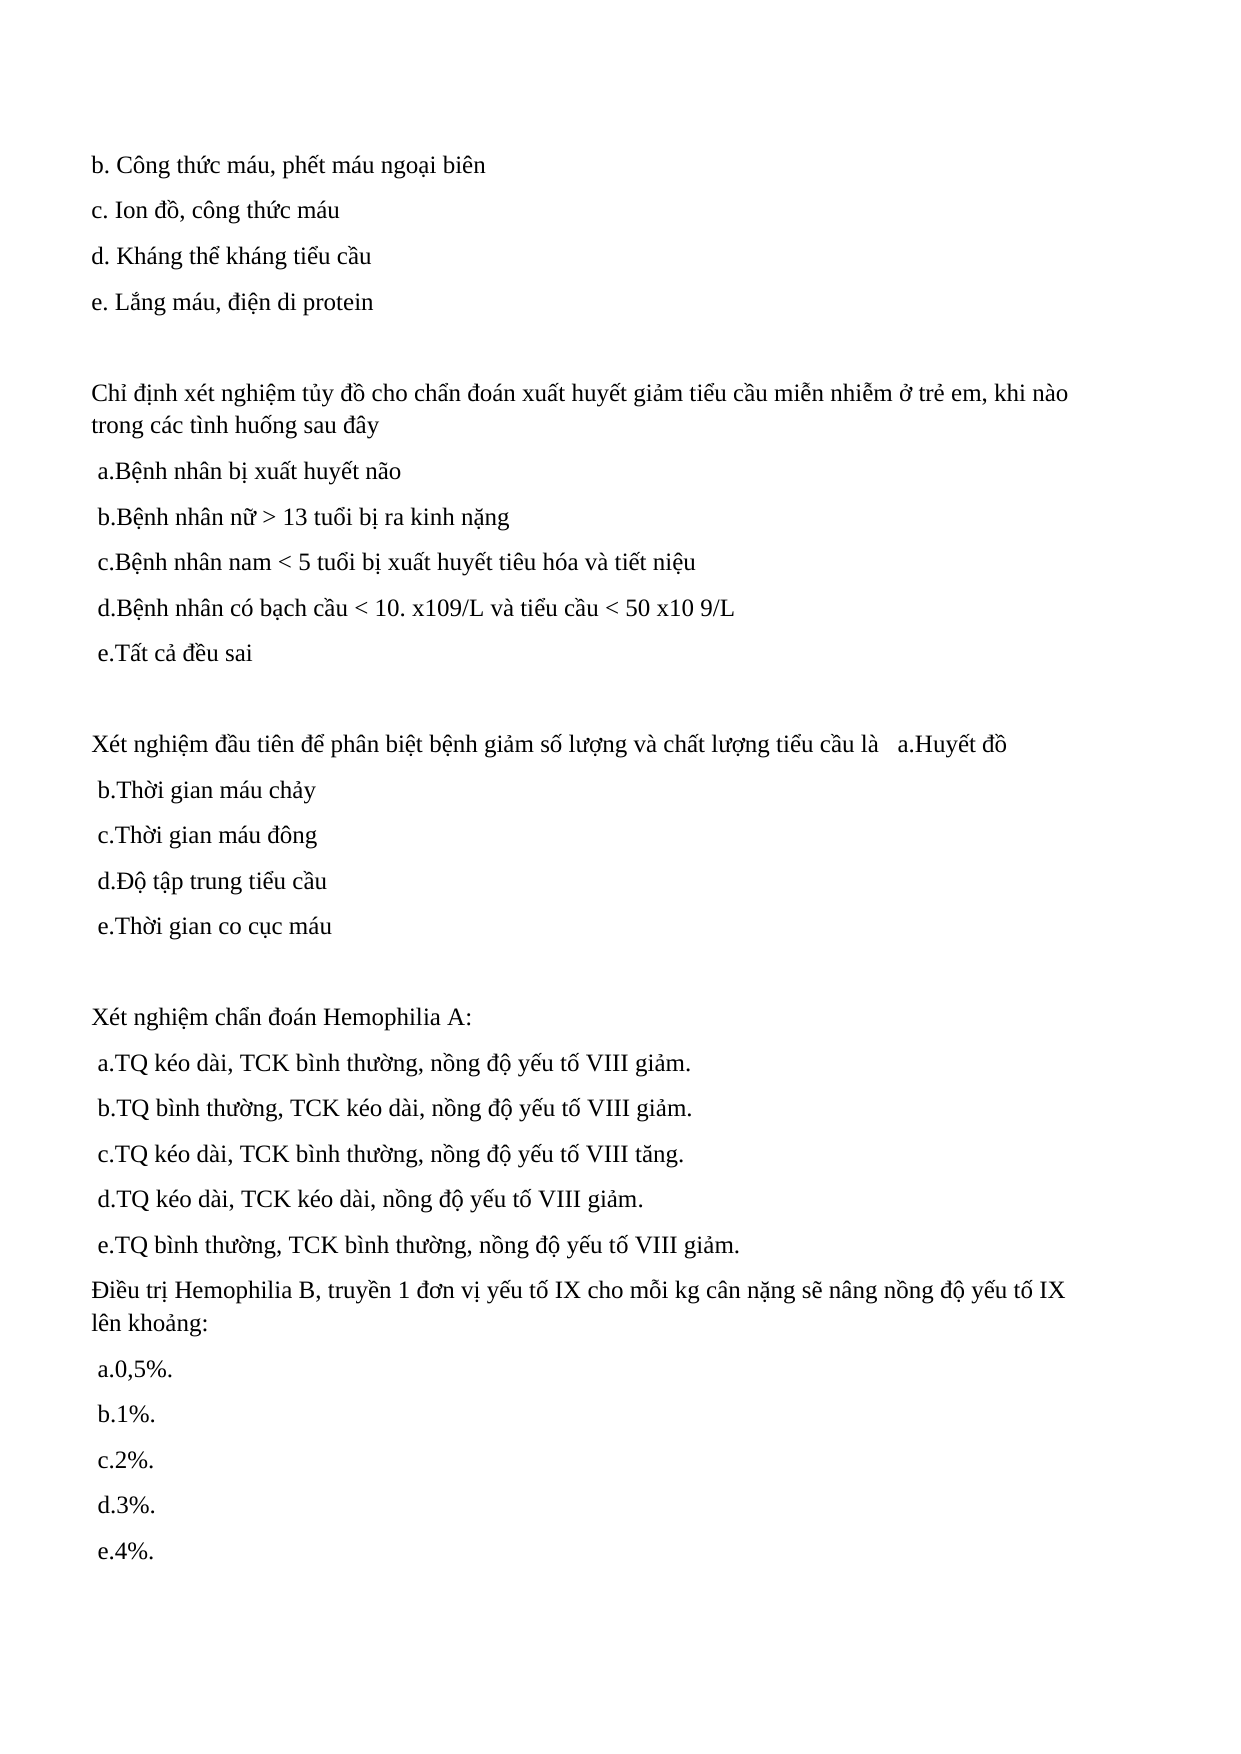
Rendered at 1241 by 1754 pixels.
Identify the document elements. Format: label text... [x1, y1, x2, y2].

text e.4%. [91, 1536, 1090, 1565]
text d.TQ kéo dài, TCK kéo dài, nồng độ yếu tố VIII giảm. [91, 1184, 1090, 1213]
text b.Thời gian máu chảy [91, 775, 1090, 803]
text b.1%. [91, 1399, 1090, 1428]
text e.TQ bình thường, TCK bình thường, nồng độ yếu tố VIII giảm. [91, 1230, 1090, 1259]
text c.Bệnh nhân nam < 5 tuổi bị xuất huyết tiêu hóa và tiết niệu [91, 547, 1090, 576]
text c.TQ kéo dài, TCK bình thường, nồng độ yếu tố VIII tăng. [91, 1139, 1090, 1168]
text c. Ion đồ, công thức máu [91, 196, 1090, 224]
text d.3%. [91, 1491, 1090, 1519]
text c.Thời gian máu đông [91, 820, 1090, 849]
text d.Độ tập trung tiểu cầu [91, 866, 1090, 894]
text Xét nghiệm chẩn đoán Hemophilia A: [91, 1002, 1090, 1031]
text e.Tất cả đều sai [91, 638, 1090, 667]
text b. Công thức máu, phết máu ngoại biên [91, 150, 1090, 179]
text d. Kháng thể kháng tiểu cầu [91, 241, 1090, 270]
text Điều trị Hemophilia B, truyền 1 đơn vị yếu tố IX cho mỗi kg cân nặng sẽ nâng nồng độ yếu tố IX lên khoảng: [91, 1276, 1090, 1337]
text a.0,5%. [91, 1354, 1090, 1383]
text Xét nghiệm đầu tiên để phân biệt bệnh giảm số lượng và chất lượng tiểu cầu là a.Huyết đồ [91, 729, 1090, 758]
text d.Bệnh nhân có bạch cầu < 10. x109/L và tiểu cầu < 50 x10 9/L [91, 593, 1090, 621]
text e. Lắng máu, điện di protein [91, 287, 1090, 315]
text c.2%. [91, 1445, 1090, 1474]
text a.Bệnh nhân bị xuất huyết não [91, 456, 1090, 485]
text Chỉ định xét nghiệm tủy đồ cho chẩn đoán xuất huyết giảm tiểu cầu miễn nhiễm ở trẻ em, khi nào trong các tình huống sau đây [91, 378, 1090, 439]
text e.Thời gian co cục máu [91, 911, 1090, 940]
text b.TQ bình thường, TCK kéo dài, nồng độ yếu tố VIII giảm. [91, 1093, 1090, 1122]
text a.TQ kéo dài, TCK bình thường, nồng độ yếu tố VIII giảm. [91, 1048, 1090, 1077]
text b.Bệnh nhân nữ > 13 tuổi bị ra kinh nặng [91, 502, 1090, 530]
